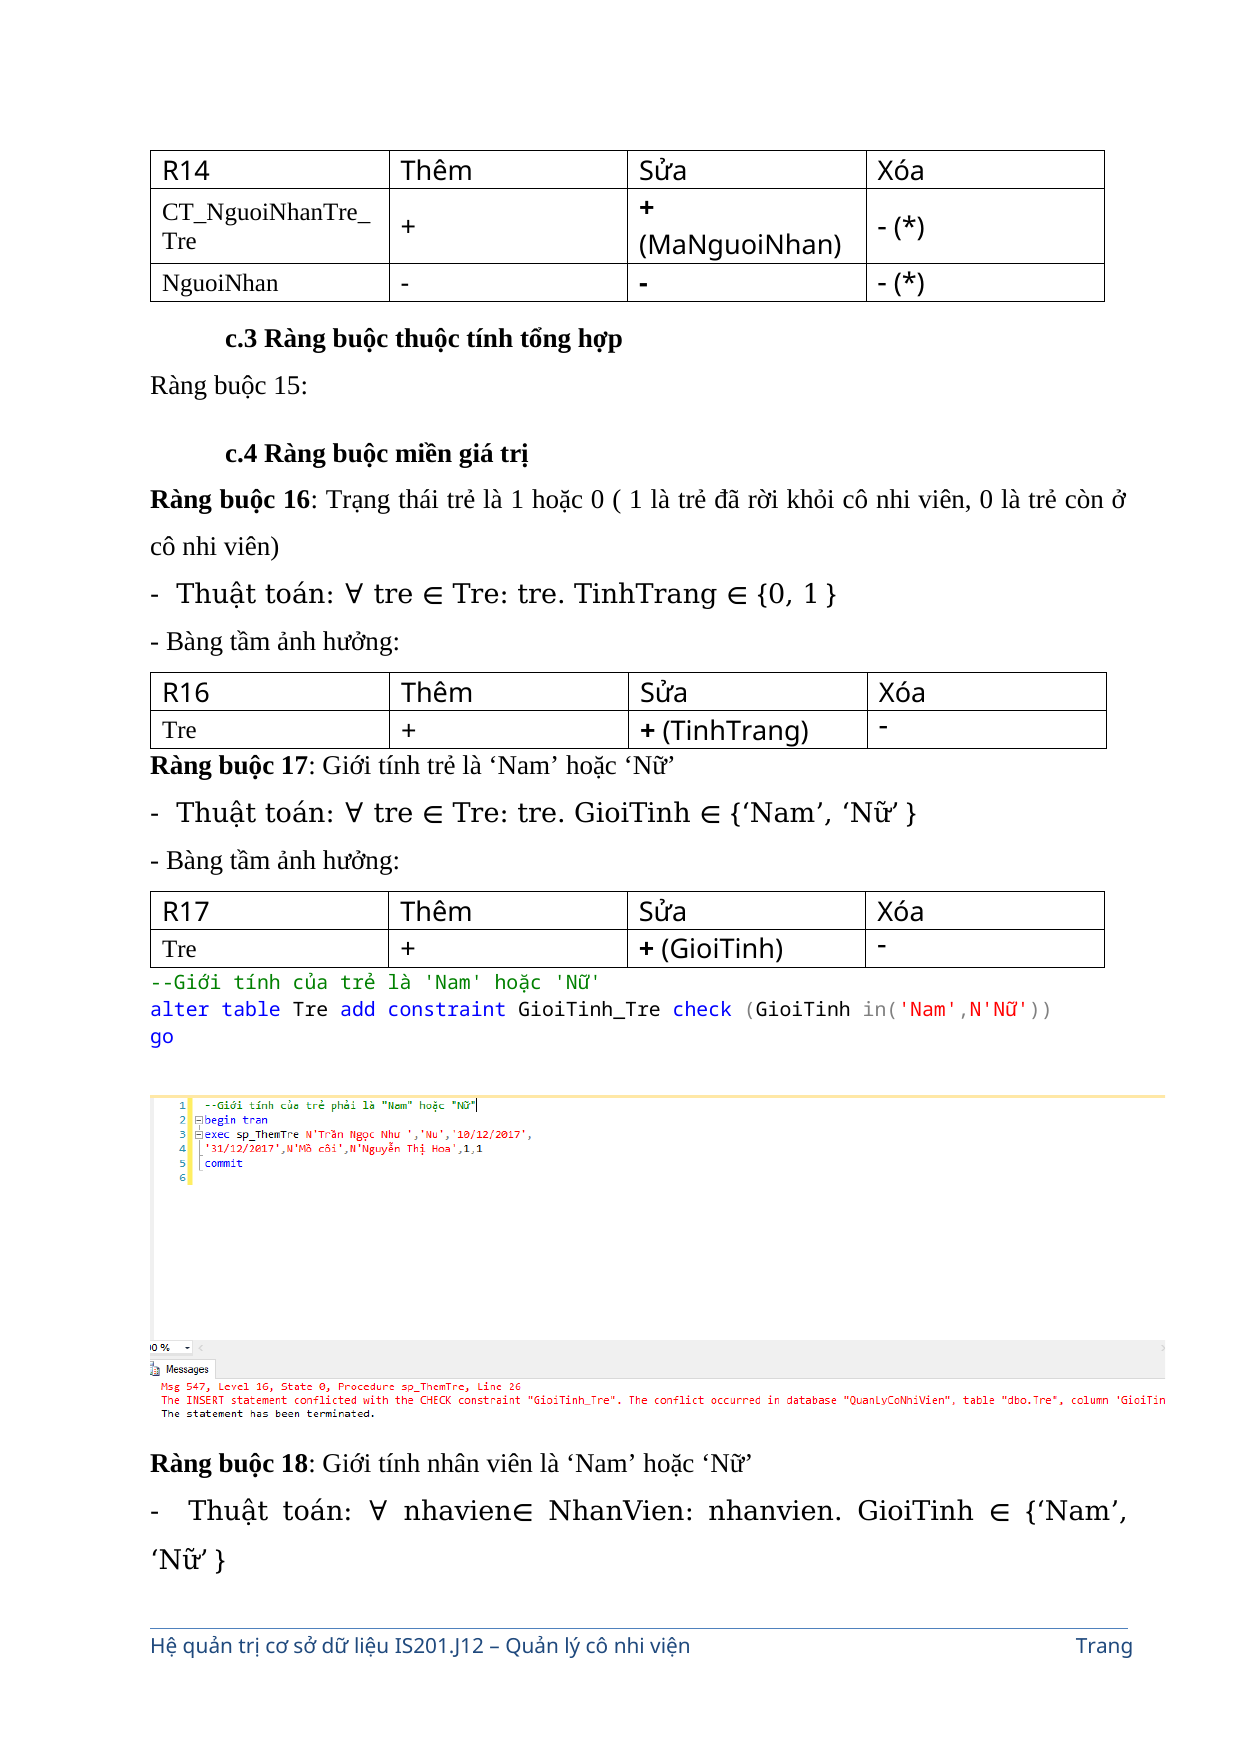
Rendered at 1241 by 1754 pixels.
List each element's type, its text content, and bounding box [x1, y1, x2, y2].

text - Bàng tầm ảnh hưởng: [150, 625, 1128, 657]
table_cell Tre [151, 711, 389, 748]
table_cell + (GioiTinh) [628, 930, 865, 967]
table_header Xóa [867, 151, 1104, 188]
text Ràng buộc 15: [150, 369, 1128, 400]
text Ràng buộc 17: Giới tính trẻ là ‘Nam’ hoặc ‘Nữ’ [150, 749, 1128, 780]
table_header Sửa [628, 892, 865, 929]
table_cell [866, 930, 1104, 967]
table_cell - [390, 264, 627, 301]
text Ràng buộc 16: Trạng thái trẻ là 1 hoặc 0 ( 1 là trẻ đã rời khỏi cô nhi viên, 0 là trẻ còn ở cô nhi viên) [150, 483, 1128, 561]
subtitle c.3 Ràng buộc thuộc tính tổng hợp [225, 322, 1128, 354]
text --Giới tính của trẻ là 'Nam' hoặc 'Nữ' [150, 968, 1128, 995]
table_cell + [390, 711, 628, 748]
table_cell - [628, 264, 866, 301]
text - Thuật toán: ∀ tre ∈ Tre: tre. GioiTinh ∈ {‘Nam’, ‘Nữ’ } [150, 796, 1128, 828]
table_cell NguoiNhan [151, 264, 389, 301]
table_cell (*) [867, 264, 1104, 301]
table_header Thêm [390, 151, 627, 188]
table_cell + [390, 189, 627, 263]
table_header Thêm [389, 892, 627, 929]
table_header Sửa [629, 673, 867, 710]
table_cell Tre [151, 930, 388, 967]
table_header Thêm [390, 673, 628, 710]
table_header Xóa [868, 673, 1106, 710]
table_cell + (TinhTrang) [629, 711, 867, 748]
text Ràng buộc 18: Giới tính nhân viên là ‘Nam’ hoặc ‘Nữ’ [150, 1447, 1128, 1478]
text go [150, 1022, 1128, 1049]
subtitle c.4 Ràng buộc miền giá trị [225, 437, 1128, 468]
table_header R14 [151, 151, 389, 188]
table_cell CT_NguoiNhanTre_Tre [151, 189, 389, 263]
table_cell (*) [867, 189, 1104, 263]
table_header R17 [151, 892, 388, 929]
text alter table Tre add constraint GioiTinh_Tre check (GioiTinh in('Nam',N'Nữ')) [150, 995, 1128, 1022]
table_header R16 [151, 673, 389, 710]
text - Thuật toán: ∀ tre ∈ Tre: tre. TinhTrang ∈ {0, 1 } [150, 577, 1128, 609]
text - Thuật toán: ∀ nhavien∈ NhanVien: nhanvien. GioiTinh ∈ {‘Nam’, ‘Nữ’ } [150, 1493, 1128, 1575]
table_cell [868, 711, 1106, 748]
picture [150, 1095, 1166, 1433]
table_header Sửa [628, 151, 866, 188]
table_cell + [389, 930, 627, 967]
text - Bàng tầm ảnh hưởng: [150, 844, 1128, 876]
table_header Xóa [866, 892, 1104, 929]
table_cell + (MaNguoiNhan) [628, 189, 866, 263]
